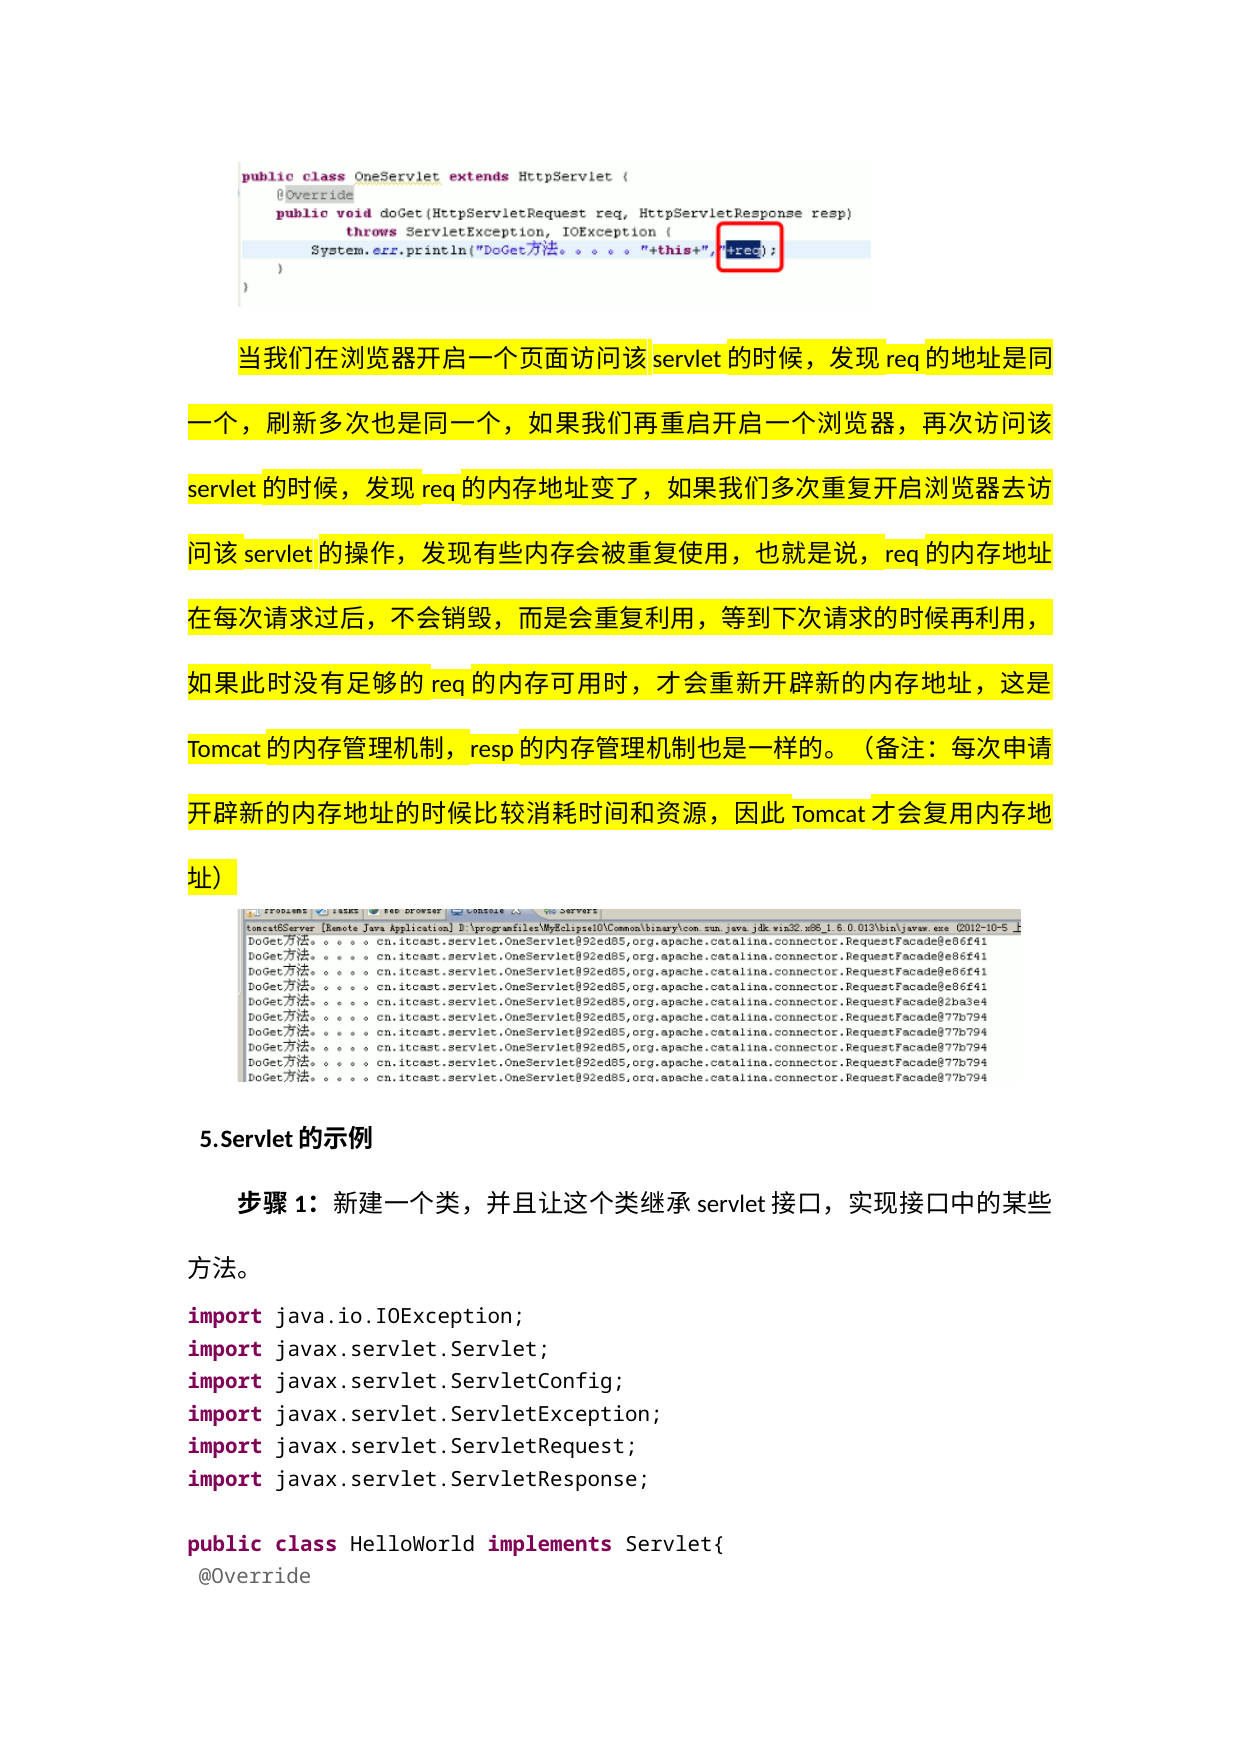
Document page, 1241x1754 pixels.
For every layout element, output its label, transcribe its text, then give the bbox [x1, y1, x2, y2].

text @Override [187, 1559, 1053, 1592]
text import javax.servlet.ServletRequest; [187, 1429, 1053, 1462]
text import javax.servlet.ServletConfig; [187, 1364, 1053, 1397]
text import javax.servlet.ServletResponse; [187, 1462, 1053, 1494]
list Servlet的示例 [199, 1104, 1053, 1169]
text import java.io.IOException; [187, 1299, 1053, 1332]
picture [237, 162, 871, 307]
text 步骤1：新建一个类，并且让这个类继承servlet接口，实现接口中的某些方法。 [187, 1169, 1053, 1299]
text import javax.servlet.Servlet; [187, 1332, 1053, 1364]
text 当我们在浏览器开启一个页面访问该servlet的时候，发现req的地址是同一个，刷新多次也是同一个，如果我们再重启开启一个浏览器，再次访问该servlet的时候，发现req的内存地址变了，如果我们多次重复开启浏览器去访问该servlet的操作，发现有些内存会被重复使用，也就是说，req的内存地址在每次请求过后，不会销毁，而是会重复利用，等到下次请求的时候再利用，如果此时没有足够的req的内存可用时，才会重新开辟新的内存地址，这是Tomcat的内存管理机制，resp的内存管理机制也是一样的。（备注：每次申请开辟新的内存地址的时候比较消耗时间和资源，因此Tomcat才会复用内存地址） [187, 743, 1053, 909]
text public class HelloWorld implements Servlet{ [187, 1527, 1053, 1559]
text 当我们在浏览器开启一个页面访问该servlet的时候，发现req的地址是同一个，刷新多次也是同一个，如果我们再重启开启一个浏览器，再次访问该servlet的时候，发现req的内存地址变了，如果我们多次重复开启浏览器去访问该servlet的操作，发现有些内存会被重复使用，也就是说，req的内存地址在每次请求过后，不会销毁，而是会重复利用，等到下次请求的时候再利用，如果此时没有足够的req的内存可用时，才会重新开辟新的内存地址，这是Tomcat的内存管理机制，resp的内存管理机制也是一样的。（备注：每次申请开辟新的内存地址的时候比较消耗时间和资源，因此Tomcat才会复用内存地址） [187, 324, 1053, 741]
picture [237, 909, 1021, 1082]
text import javax.servlet.ServletException; [187, 1397, 1053, 1429]
